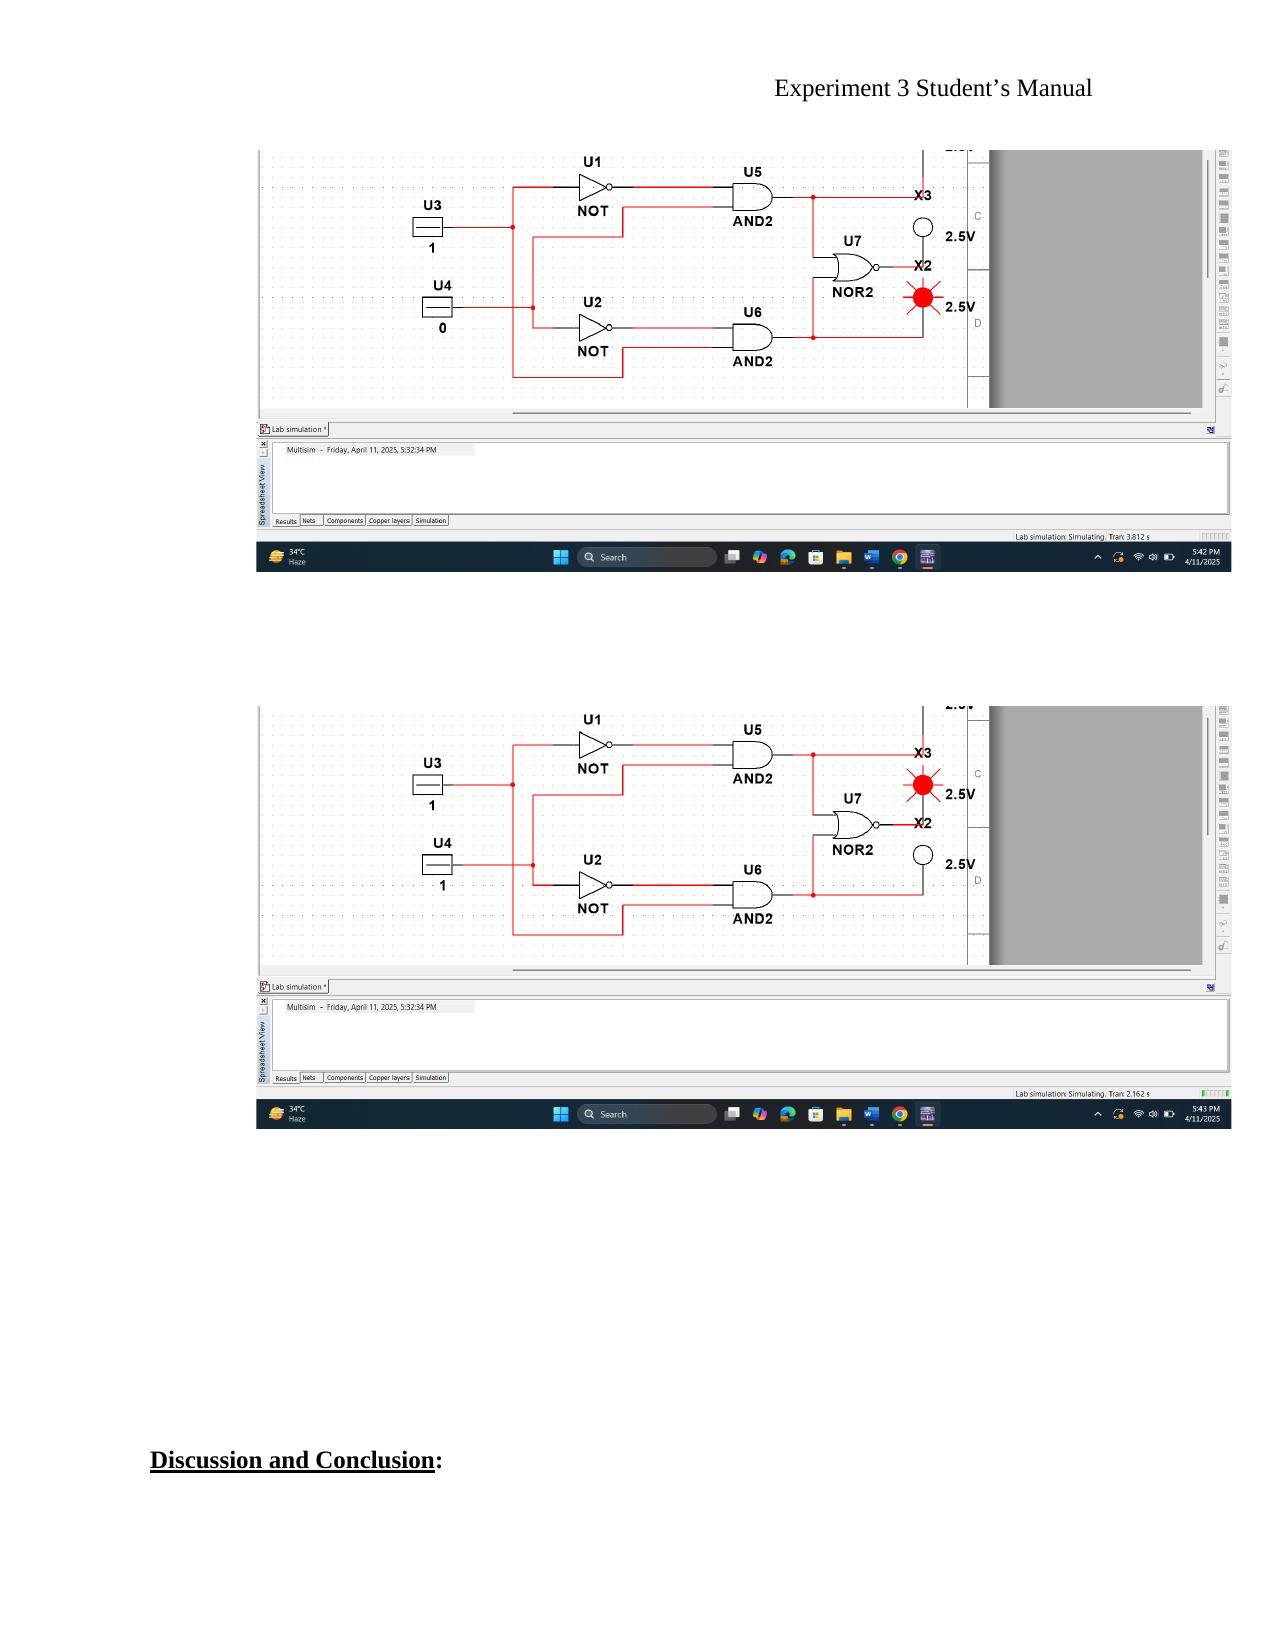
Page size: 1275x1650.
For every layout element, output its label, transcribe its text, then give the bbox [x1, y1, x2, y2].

text Discussion and Conclusion: [150, 1446, 1036, 1474]
picture [256, 150, 1232, 572]
picture [256, 706, 1232, 1129]
